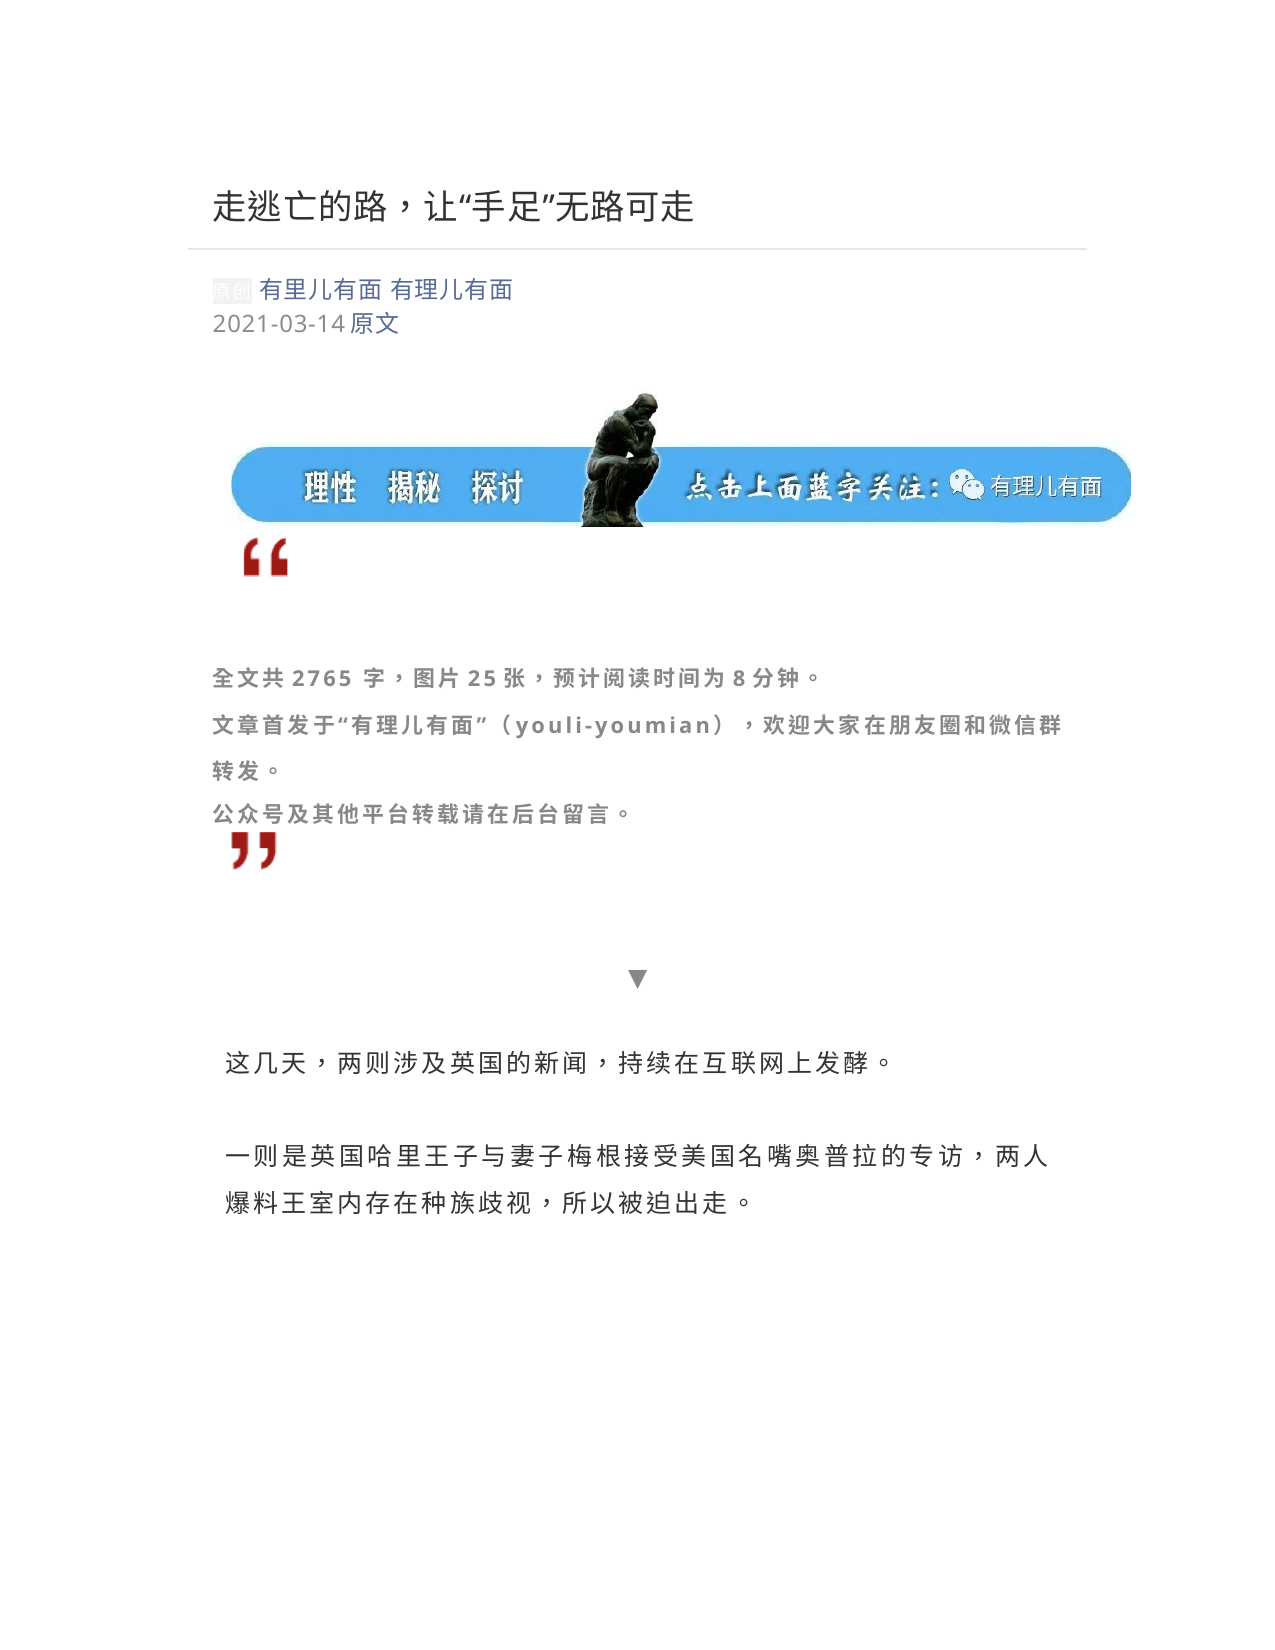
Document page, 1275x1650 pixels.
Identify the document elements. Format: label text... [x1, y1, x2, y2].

text 这几天，两则涉及英国的新闻，持续在互联网上发酵。 [225, 1033, 1050, 1080]
title 走逃亡的路，让“手足”无路可走 [187, 150, 1087, 250]
list 原创 有里儿有面 有理儿有面 [212, 272, 1062, 306]
picture [243, 537, 288, 577]
text 一则是英国哈里王子与妻子梅根接受美国名嘴奥普拉的专访，两人爆料王室内存在种族歧视，所以被迫出走。 [225, 1126, 1050, 1219]
text ▼ [212, 953, 1062, 993]
text 公众号及其他平台转载请在后台留言。 [212, 786, 1062, 828]
picture [231, 374, 1132, 527]
picture [231, 832, 277, 871]
text 2021-03-14原文 发表于 [212, 306, 1062, 340]
text 全文共2765 字，图片25张，预计阅读时间为8分钟。 [212, 651, 1062, 693]
text 文章首发于“有理儿有面”（youli-youmian），欢迎大家在朋友圈和微信群转发。 [212, 693, 1062, 786]
